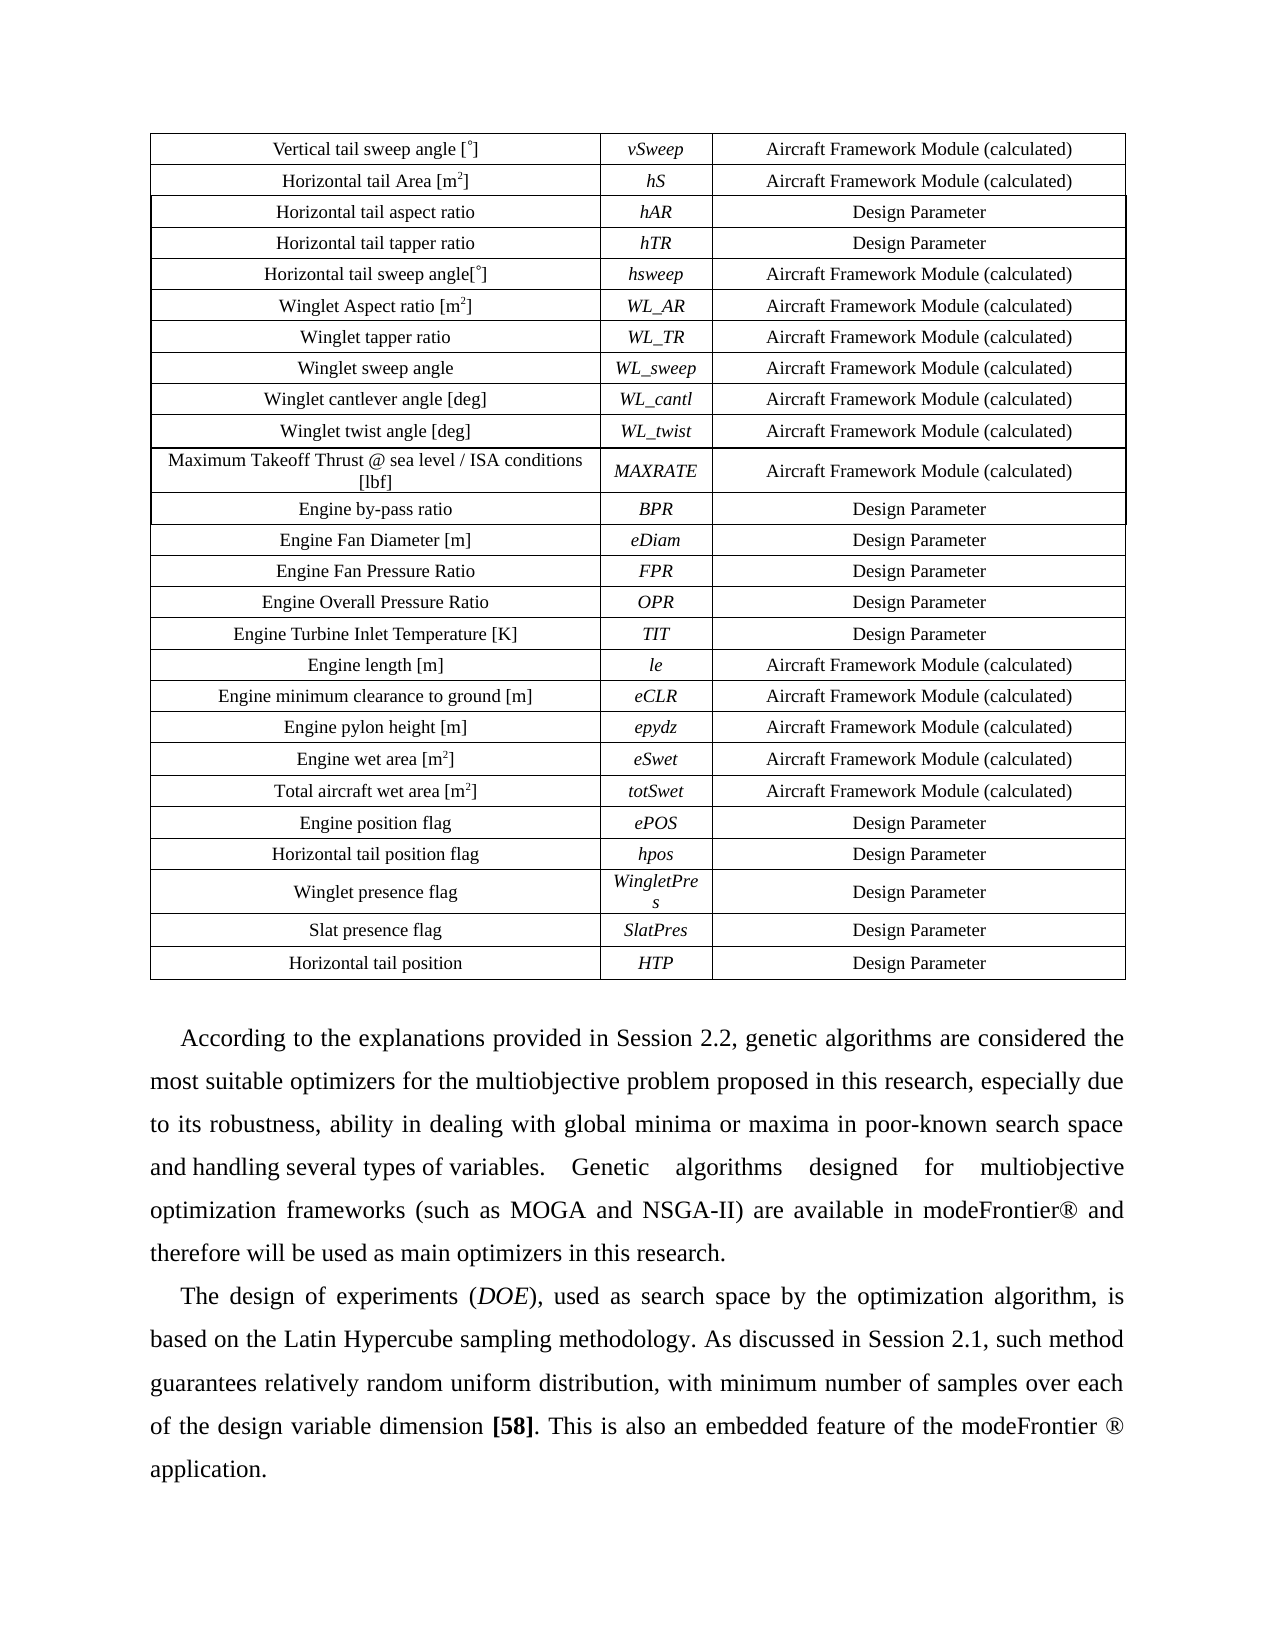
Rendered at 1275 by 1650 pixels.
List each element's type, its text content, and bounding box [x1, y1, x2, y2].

table_cell WL_TR [601, 321, 712, 352]
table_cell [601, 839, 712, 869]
table_cell hS [601, 165, 712, 195]
table_cell Aircraft Framework Module (calculated) [713, 449, 1125, 492]
table_cell Engine Overall Pressure Ratio [151, 587, 600, 617]
table_cell Design Parameter [713, 587, 1125, 617]
table_cell Design Parameter [713, 196, 1125, 227]
table_cell Design Parameter [713, 618, 1125, 648]
table_cell Engine minimum clearance to ground [m] [151, 681, 600, 711]
table_cell Design Parameter [713, 493, 1125, 523]
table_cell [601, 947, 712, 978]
table_cell Engine Fan Pressure Ratio [151, 556, 600, 586]
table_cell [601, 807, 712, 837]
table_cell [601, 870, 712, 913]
text According to the explanations provided in Session 2.2, genetic algorithms are considered the most suitable optimizers for the multiobjective problem proposed in this research, especially due to its robustness, ability in dealing with global minima or maxima in poor-known search space and handling several types of variables. Genetic algorithms designed for multiobjective optimization frameworks (such as MOGA and NSGA-II) are available in modeFrontier® and therefore will be used as main optimizers in this research. [150, 1023, 1125, 1267]
table_cell vSweep [601, 134, 712, 164]
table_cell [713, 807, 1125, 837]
table_cell Horizontal tail sweep angle[] [152, 259, 600, 289]
table_cell Vertical tail sweep angle [] [151, 134, 600, 164]
table_cell Engine Turbine Inlet Temperature [K] [151, 618, 600, 648]
table_cell Engine length [m] [151, 650, 600, 680]
table_cell Maximum Takeoff Thrust @ sea level / ISA conditions [lbf] [152, 449, 600, 492]
table_cell Winglet Aspect ratio [m2] [152, 290, 600, 320]
table_cell hTR [601, 228, 712, 258]
text The design of experiments (DOE), used as search space by the optimization algorithm, is based on the Latin Hypercube sampling methodology. As discussed in Session 2.1, such method guarantees relatively random uniform distribution, with minimum number of samples over each of the design variable dimension . This is also an embedded feature of the modeFrontier ® application. [150, 1281, 1125, 1483]
table_cell hAR [601, 196, 712, 227]
table_cell Aircraft Framework Module (calculated) [713, 259, 1125, 289]
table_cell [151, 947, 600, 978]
table_cell Engine pylon height [m] [151, 712, 600, 742]
table_cell Winglet tapper ratio [152, 321, 600, 352]
table_cell hsweep [601, 259, 712, 289]
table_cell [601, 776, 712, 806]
table_cell FPR [601, 556, 712, 586]
table_cell Winglet sweep angle [152, 353, 600, 383]
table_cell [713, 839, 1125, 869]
table_cell Aircraft Framework Module (calculated) [713, 712, 1125, 742]
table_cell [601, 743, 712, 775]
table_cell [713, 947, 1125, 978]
table_cell Engine Fan Diameter [m] [151, 525, 600, 555]
table_cell Aircraft Framework Module (calculated) [713, 681, 1125, 711]
table_cell Aircraft Framework Module (calculated) [713, 290, 1125, 320]
table_cell Aircraft Framework Module (calculated) [713, 384, 1125, 414]
table_cell Aircraft Framework Module (calculated) [713, 321, 1125, 352]
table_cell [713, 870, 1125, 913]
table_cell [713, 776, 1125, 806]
table_cell Design Parameter [713, 556, 1125, 586]
table_cell Aircraft Framework Module (calculated) [713, 165, 1125, 195]
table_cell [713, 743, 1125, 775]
table_cell Winglet cantlever angle [deg] [152, 384, 600, 414]
table_cell Aircraft Framework Module (calculated) [713, 134, 1125, 164]
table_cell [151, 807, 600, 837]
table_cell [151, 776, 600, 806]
table_cell Engine by-pass ratio [152, 493, 600, 523]
table_cell Horizontal tail Area [m2] [151, 165, 600, 195]
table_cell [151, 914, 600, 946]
table_cell Horizontal tail aspect ratio [152, 196, 600, 227]
table_cell OPR [601, 587, 712, 617]
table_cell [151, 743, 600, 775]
table_cell BPR [601, 493, 712, 523]
table_cell WL_AR [601, 290, 712, 320]
table_cell Aircraft Framework Module (calculated) [713, 353, 1125, 383]
table_cell MAXRATE [601, 449, 712, 492]
table_cell Horizontal tail tapper ratio [152, 228, 600, 258]
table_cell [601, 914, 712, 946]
table_cell Design Parameter [713, 228, 1125, 258]
table_cell epydz [601, 712, 712, 742]
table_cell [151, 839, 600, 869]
table_cell WL_sweep [601, 353, 712, 383]
table_cell Design Parameter [713, 525, 1125, 555]
table_cell le [601, 650, 712, 680]
table_cell eCLR [601, 681, 712, 711]
table_cell WL_twist [601, 415, 712, 447]
table_cell Aircraft Framework Module (calculated) [713, 415, 1125, 447]
table_cell Aircraft Framework Module (calculated) [713, 650, 1125, 680]
table_cell TIT [601, 618, 712, 648]
table_cell Winglet twist angle [deg] [152, 415, 600, 447]
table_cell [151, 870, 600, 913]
table_cell eDiam [601, 525, 712, 555]
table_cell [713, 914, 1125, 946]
table_cell WL_cantl [601, 384, 712, 414]
